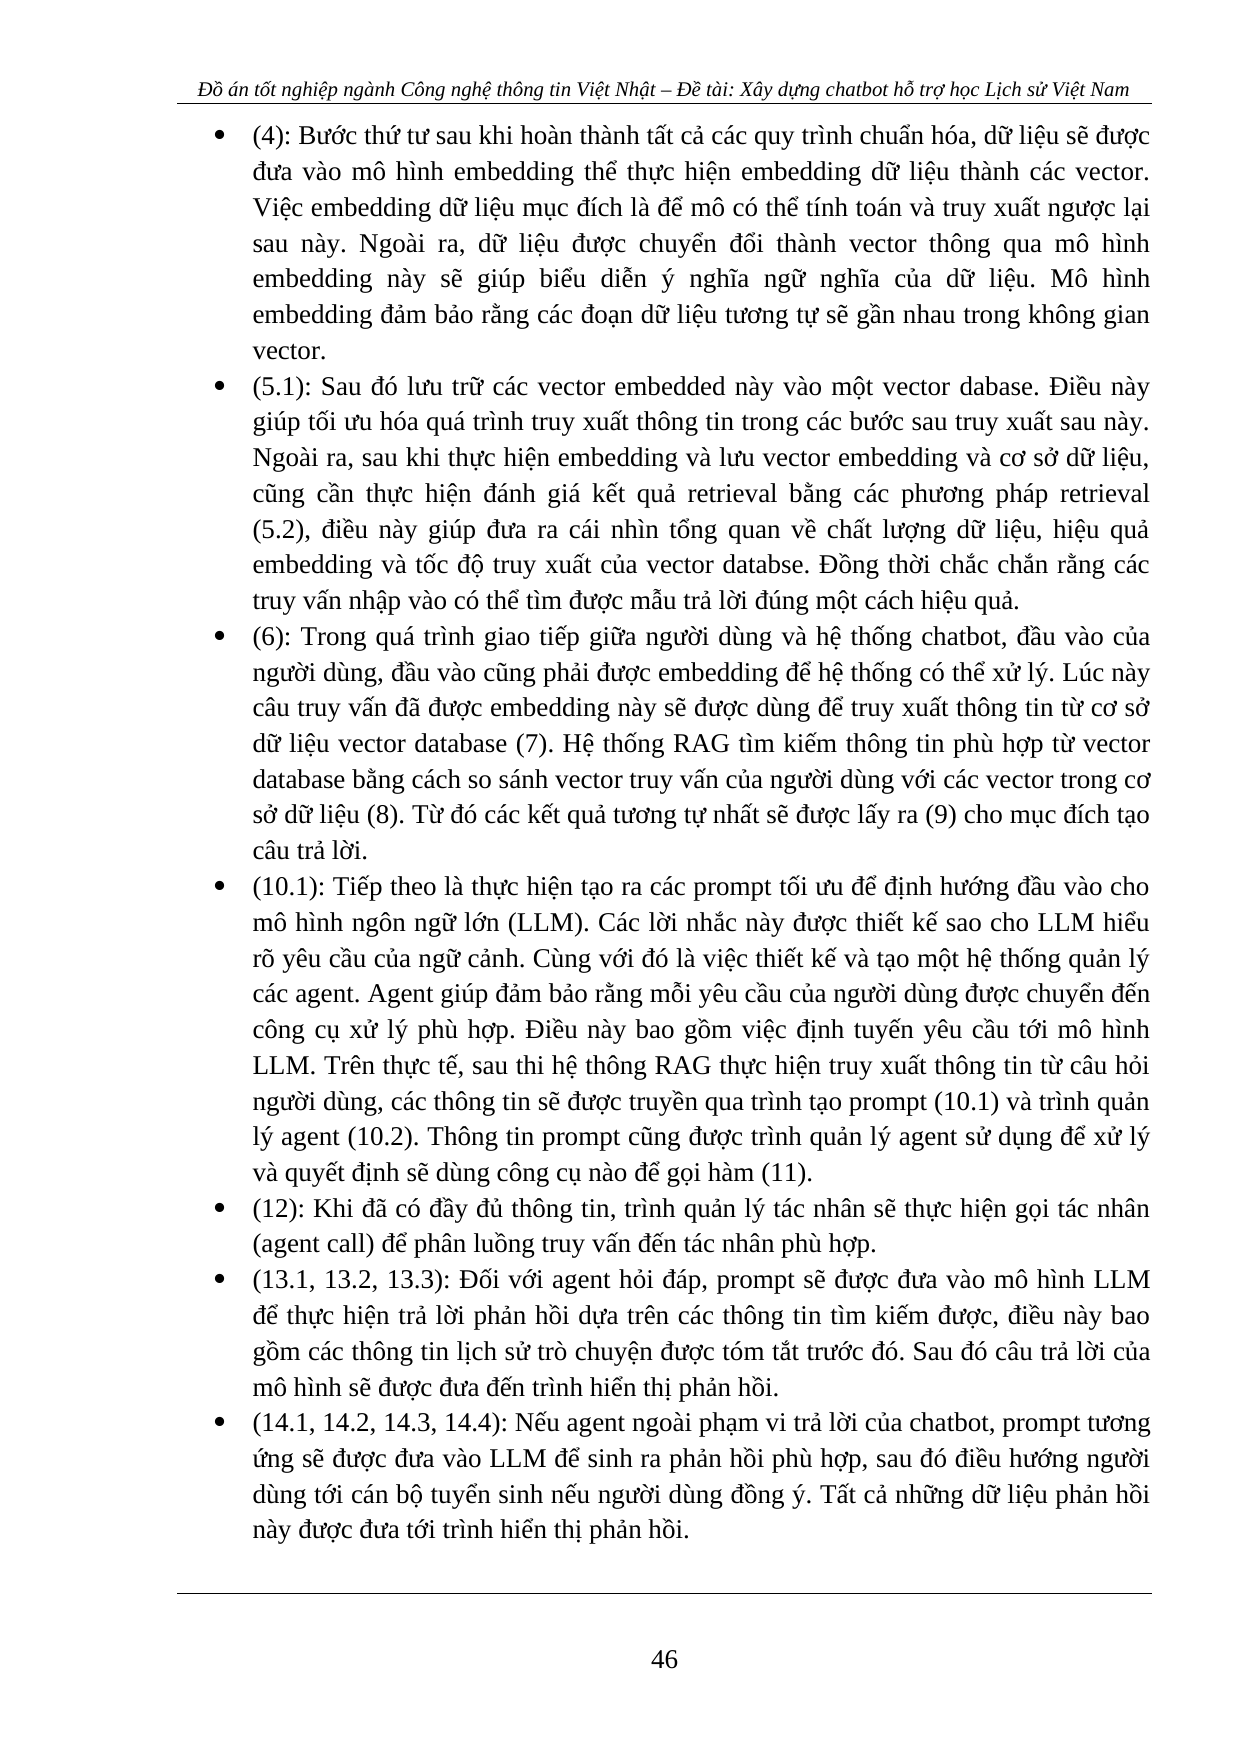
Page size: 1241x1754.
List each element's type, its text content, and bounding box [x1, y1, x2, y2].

list (14.1, 14.2, 14.3, 14.4): Nếu agent ngoài phạm vi trả lời của chatbot, prompt tương ứng sẽ được đưa vào LLM để sinh ra phản hồi phù hợp, sau đó điều hướng người dùng tới cán bộ tuyển sinh nếu người dùng đồng ý. Tất cả những dữ liệu phản hồi này được đưa tới trình hiển thị phản hồi. [215, 1406, 1152, 1545]
list (4): Bước thứ tư sau khi hoàn thành tất cả các quy trình chuẩn hóa, dữ liệu sẽ được đưa vào mô hình embedding thể thực hiện embedding dữ liệu thành các vector. Việc embedding dữ liệu mục đích là để mô có thể tính toán và truy xuất ngược lại sau này. Ngoài ra, dữ liệu được chuyển đổi thành vector thông qua mô hình embedding này sẽ giúp biểu diễn ý nghĩa ngữ nghĩa của dữ liệu. Mô hình embedding đảm bảo rằng các đoạn dữ liệu tương tự sẽ gần nhau trong không gian vector. [215, 119, 1152, 365]
list (5.1): Sau đó lưu trữ các vector embedded này vào một vector dabase. Điều này giúp tối ưu hóa quá trình truy xuất thông tin trong các bước sau truy xuất sau này. Ngoài ra, sau khi thực hiện embedding và lưu vector embedding và cơ sở dữ liệu, cũng cần thực hiện đánh giá kết quả retrieval bằng các phương pháp retrieval (5.2), điều này giúp đưa ra cái nhìn tổng quan về chất lượng dữ liệu, hiệu quả embedding và tốc độ truy xuất của vector databse. Đồng thời chắc chắn rằng các truy vấn nhập vào có thể tìm được mẫu trả lời đúng một cách hiệu quả. [215, 370, 1152, 615]
list (6): Trong quá trình giao tiếp giữa người dùng và hệ thống chatbot, đầu vào của người dùng, đầu vào cũng phải được embedding để hệ thống có thể xử lý. Lúc này câu truy vấn đã được embedding này sẽ được dùng để truy xuất thông tin từ cơ sở dữ liệu vector database (7). Hệ thống RAG tìm kiếm thông tin phù hợp từ vector database bằng cách so sánh vector truy vấn của người dùng với các vector trong cơ sở dữ liệu (8). Từ đó các kết quả tương tự nhất sẽ được lấy ra (9) cho mục đích tạo câu trả lời. [215, 620, 1152, 866]
list (13.1, 13.2, 13.3): Đối với agent hỏi đáp, prompt sẽ được đưa vào mô hình LLM để thực hiện trả lời phản hồi dựa trên các thông tin tìm kiếm được, điều này bao gồm các thông tin lịch sử trò chuyện được tóm tắt trước đó. Sau đó câu trả lời của mô hình sẽ được đưa đến trình hiển thị phản hồi. [215, 1263, 1152, 1402]
list (10.1): Tiếp theo là thực hiện tạo ra các prompt tối ưu để định hướng đầu vào cho mô hình ngôn ngữ lớn (LLM). Các lời nhắc này được thiết kế sao cho LLM hiểu rõ yêu cầu của ngữ cảnh. Cùng với đó là việc thiết kế và tạo một hệ thống quản lý các agent. Agent giúp đảm bảo rằng mỗi yêu cầu của người dùng được chuyển đến công cụ xử lý phù hợp. Điều này bao gồm việc định tuyến yêu cầu tới mô hình LLM. Trên thực tế, sau thi hệ thông RAG thực hiện truy xuất thông tin từ câu hỏi người dùng, các thông tin sẽ được truyền qua trình tạo prompt (10.1) và trình quản lý agent (10.2). Thông tin prompt cũng được trình quản lý agent sử dụng để xử lý và quyết định sẽ dùng công cụ nào để gọi hàm (11). [215, 870, 1152, 1187]
list (12): Khi đã có đầy đủ thông tin, trình quản lý tác nhân sẽ thực hiện gọi tác nhân (agent call) để phân luồng truy vấn đến tác nhân phù hợp. [215, 1192, 1152, 1259]
